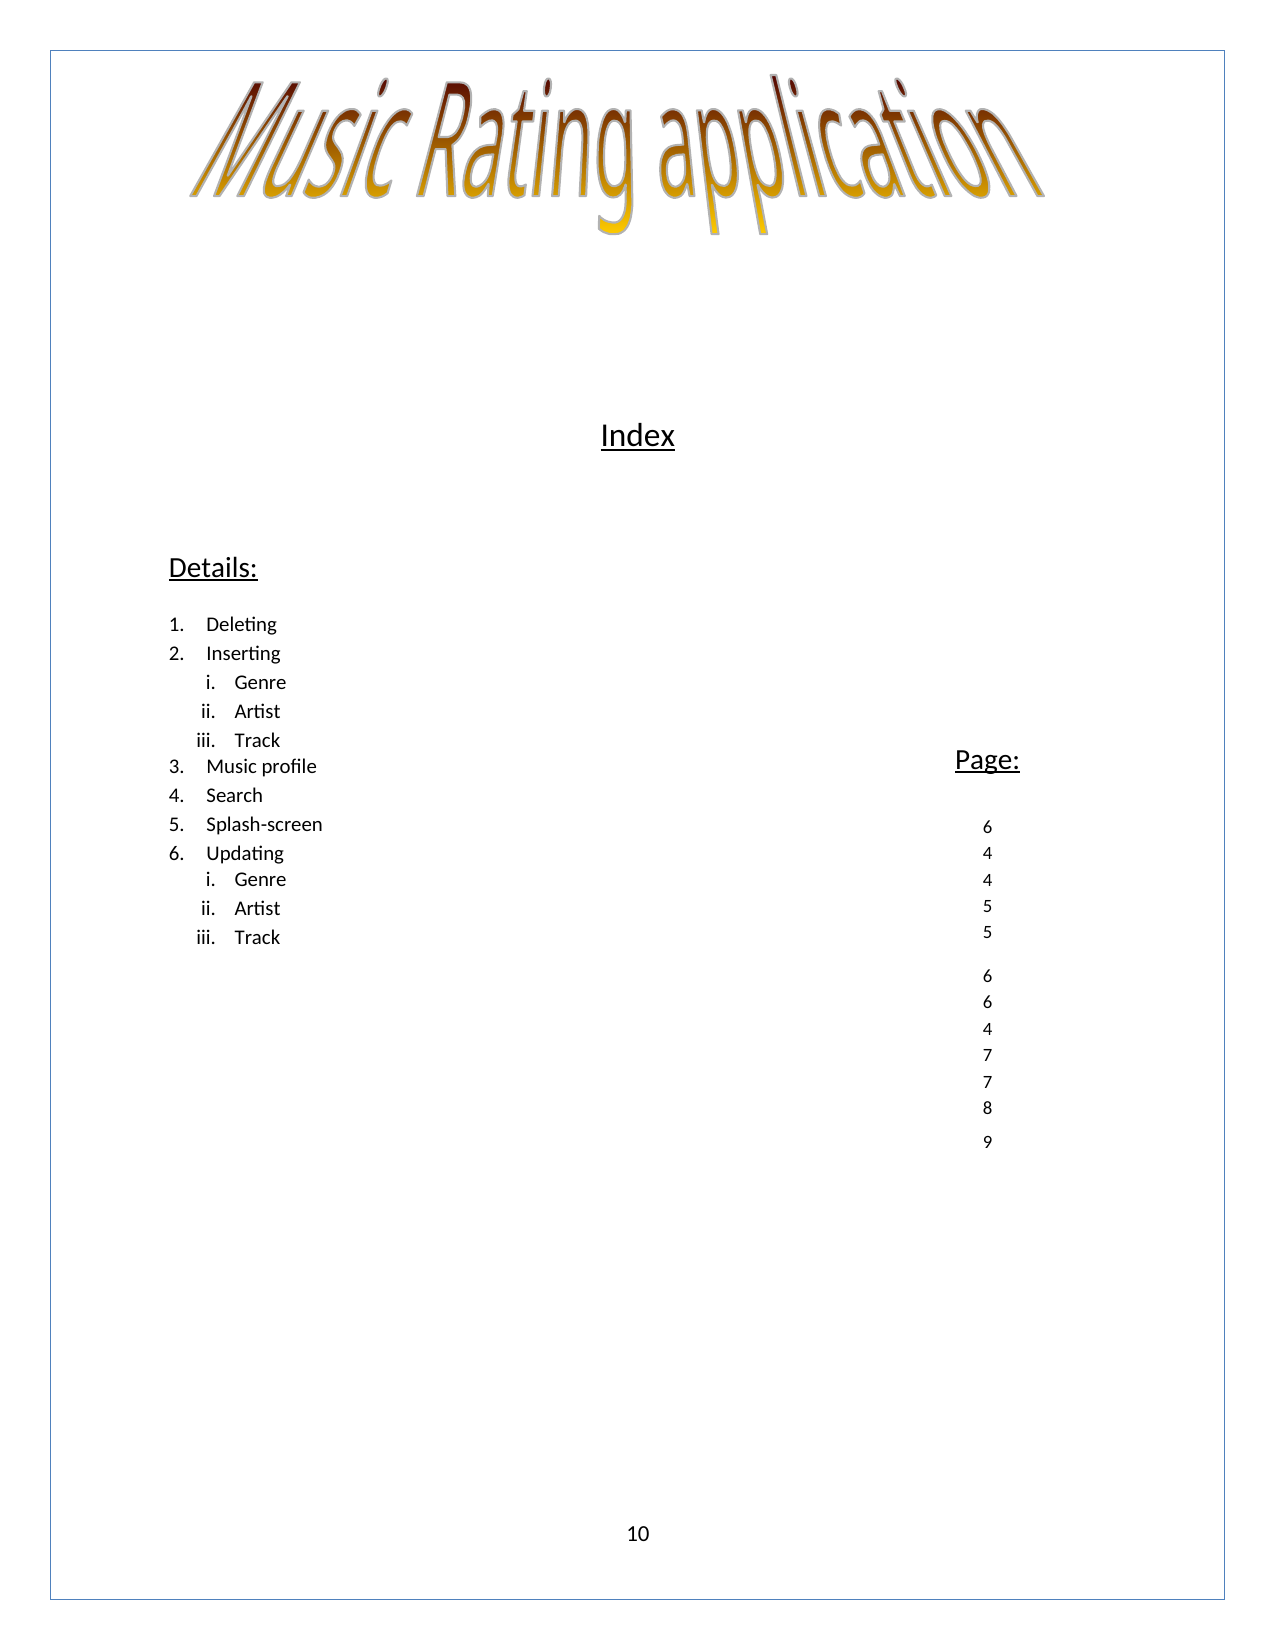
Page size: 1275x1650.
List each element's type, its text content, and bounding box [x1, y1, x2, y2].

text 6 [850, 815, 1125, 838]
text 7 [850, 1070, 1125, 1093]
text 6 [850, 964, 1125, 987]
text 4 [850, 842, 1125, 864]
list Search [169, 782, 775, 807]
list Inserting [169, 640, 775, 665]
text Details: [169, 549, 775, 584]
text 4 [850, 1017, 1125, 1040]
list Deleting [169, 611, 775, 636]
list Genre [216, 866, 775, 891]
list Track [216, 924, 775, 949]
list Artist [216, 698, 775, 724]
text 6 [850, 991, 1125, 1014]
text 5 [850, 894, 1125, 917]
list Artist [216, 895, 775, 920]
text Index [150, 414, 1125, 454]
list Track [216, 727, 775, 753]
text 7 [850, 1043, 1125, 1066]
list Splash-screen [169, 811, 775, 837]
text 5 [850, 921, 1125, 943]
text 9 [850, 1131, 1125, 1153]
text 8 [850, 1096, 1125, 1119]
list Updating [169, 840, 775, 866]
text 4 [850, 868, 1125, 891]
list Music profile [169, 753, 775, 778]
text Page: [850, 741, 1125, 777]
list Genre [216, 669, 775, 694]
